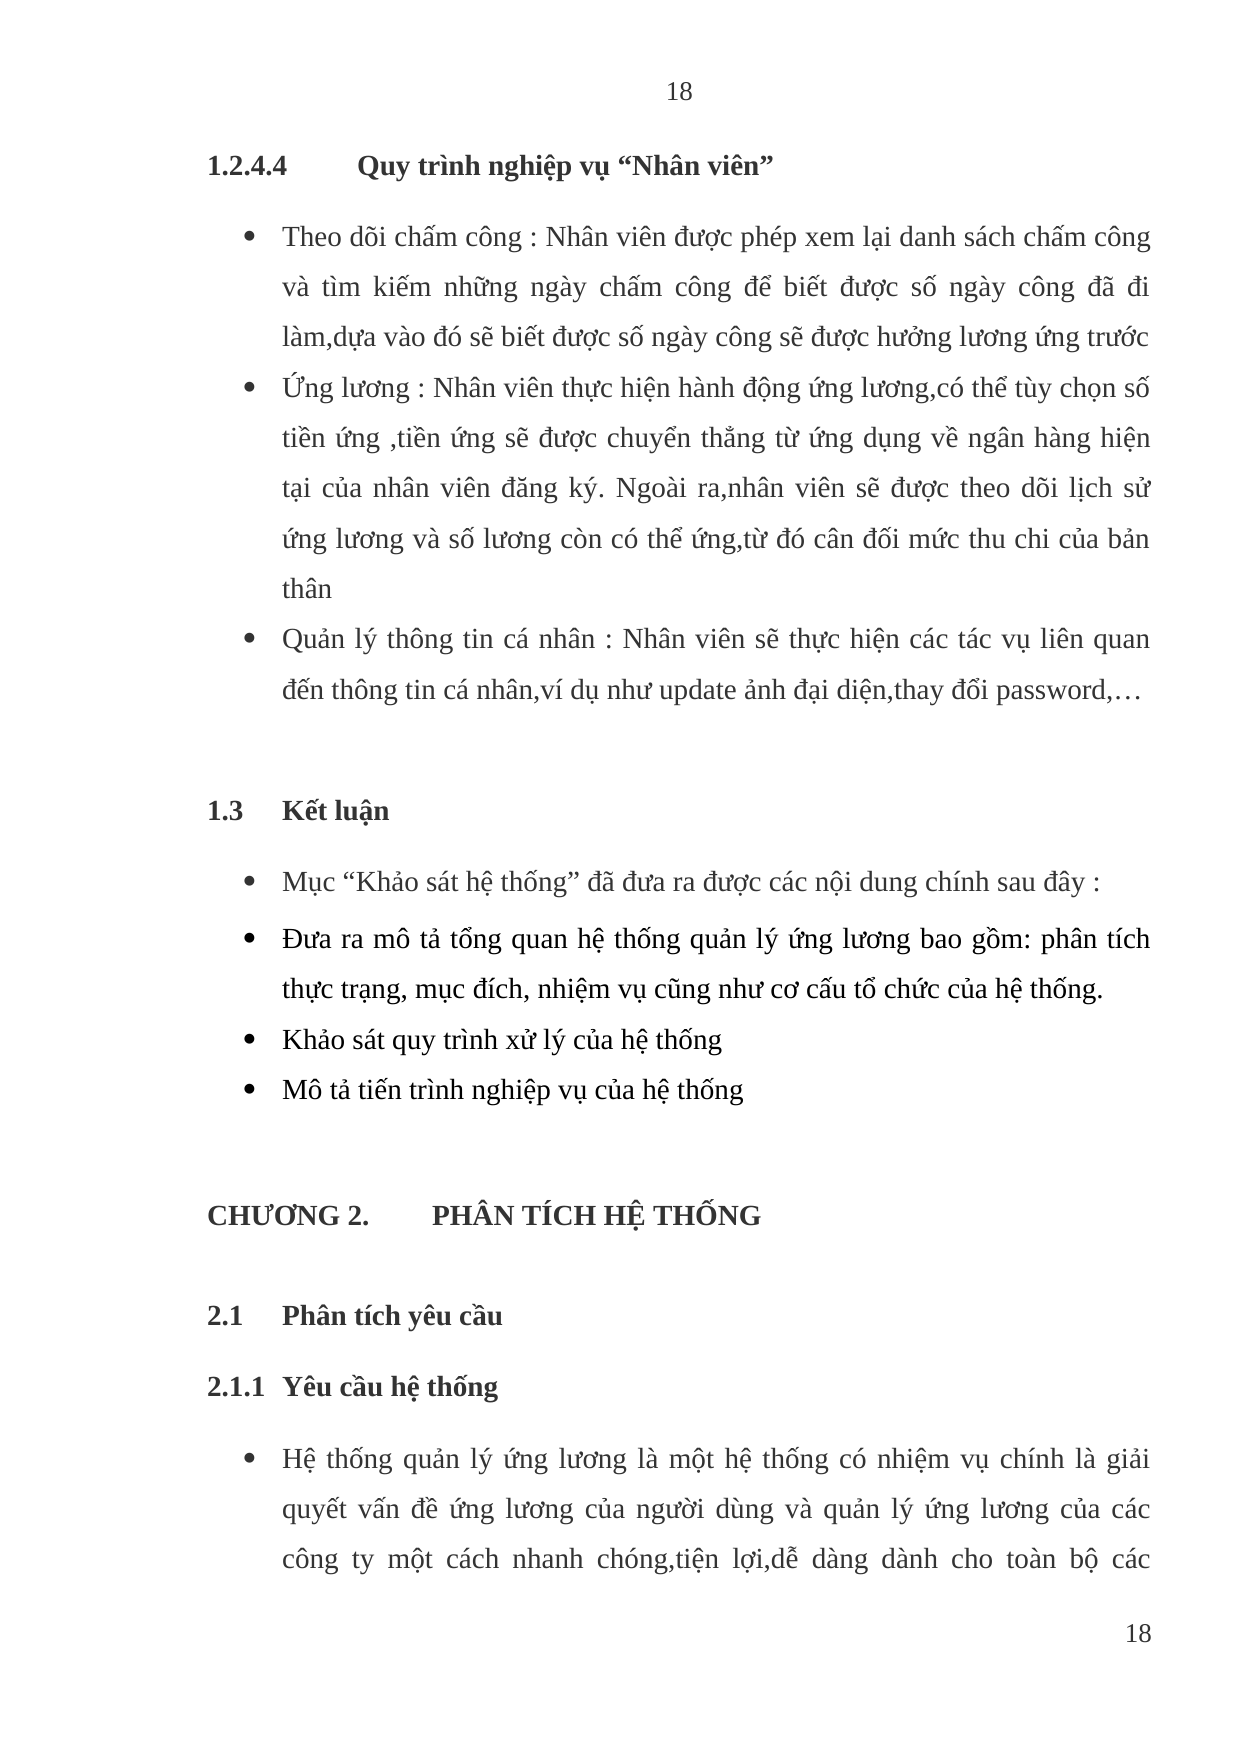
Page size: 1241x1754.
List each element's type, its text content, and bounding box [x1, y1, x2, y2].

list Đưa ra mô tả tổng quan hệ thống quản lý ứng lương bao gồm: phân tích thực trạng, mục đích, nhiệm vụ cũng như cơ cấu tổ chức của hệ thống. [244, 921, 1152, 1005]
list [244, 1441, 1152, 1575]
subtitle Yêu cầu hệ thống [207, 1369, 1152, 1403]
subtitle PHÂN TÍCH HỆ THỐNG [207, 1198, 1152, 1232]
list Quản lý thông tin cá nhân : Nhân viên sẽ thực hiện các tác vụ liên quan đến thông tin cá nhân,ví dụ như update ảnh đại diện,thay đổi password,… [244, 622, 1152, 706]
list Ứng lương : Nhân viên thực hiện hành động ứng lương,có thể tùy chọn số tiền ứng ,tiền ứng sẽ được chuyển thẳng từ ứng dụng về ngân hàng hiện tại của nhân viên đăng ký. Ngoài ra,nhân viên sẽ được theo dõi lịch sử ứng lương và số lương còn có thể ứng,từ đó cân đối mức thu chi của bản thân [244, 370, 1152, 605]
subtitle Quy trình nghiệp vụ “Nhân viên” [207, 148, 1152, 181]
list Theo dõi chấm công : Nhân viên được phép xem lại danh sách chấm công và tìm kiếm những ngày chấm công để biết được số ngày công đã đi làm,dựa vào đó sẽ biết được số ngày công sẽ được hưởng lương ứng trước [244, 219, 1152, 353]
subtitle Kết luận [207, 793, 1152, 827]
subtitle Phân tích yêu cầu [207, 1298, 1152, 1332]
list Khảo sát quy trình xử lý của hệ thống [244, 1022, 1152, 1056]
list Mục “Khảo sát hệ thống” đã đưa ra được các nội dung chính sau đây : [244, 864, 1152, 898]
list Mô tả tiến trình nghiệp vụ của hệ thống [244, 1072, 1152, 1106]
